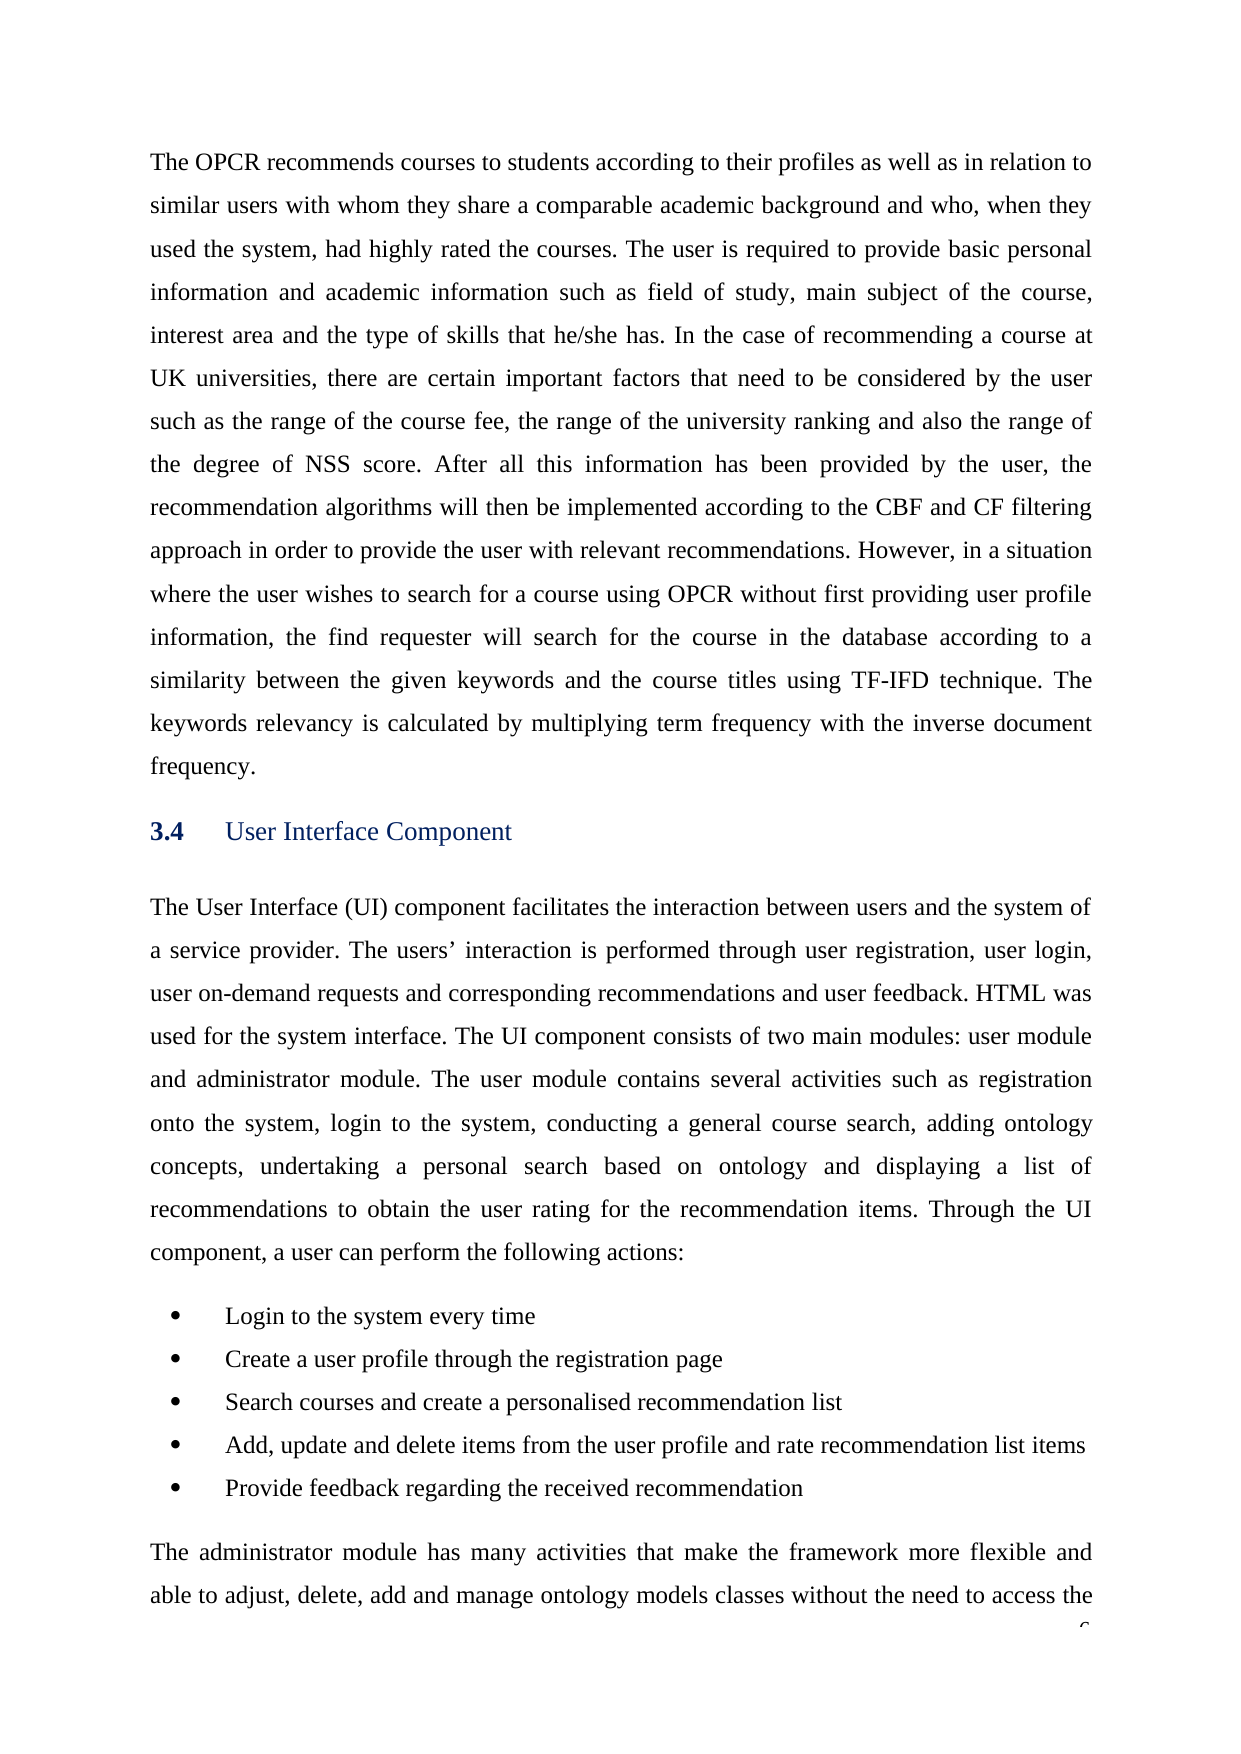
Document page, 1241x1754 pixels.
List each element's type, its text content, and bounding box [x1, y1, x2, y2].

list Login to the system every time [171, 1301, 1240, 1330]
subtitle User Interface Component [150, 815, 1240, 846]
text The User Interface (UI) component facilitates the interaction between users and the system of a service provider. The users’ interaction is performed through user registration, user login, user on-demand requests and corresponding recommendations and user feedback. HTML was used for the system interface. The UI component consists of two main modules: user module and administrator module. The user module contains several activities such as registration onto the system, login to the system, conducting a general course search, adding ontology concepts, undertaking a personal search based on ontology and displaying a list of recommendations to obtain the user rating for the recommendation items. Through the UI component, a user can perform the following actions: [150, 892, 1093, 1266]
list Search courses and create a personalised recommendation list [171, 1387, 1240, 1416]
text The OPCR recommends courses to students according to their profiles as well as in relation to similar users with whom they share a comparable academic background and who, when they used the system, had highly rated the courses. The user is required to provide basic personal information and academic information such as field of study, main subject of the course, interest area and the type of skills that he/she has. In the case of recommending a course at UK universities, there are certain important factors that need to be considered by the user such as the range of the course fee, the range of the university ranking and also the range of the degree of NSS score. After all this information has been provided by the user, the recommendation algorithms will then be implemented according to the CBF and CF filtering approach in order to provide the user with relevant recommendations. However, in a situation where the user wishes to search for a course using OPCR without first providing user profile information, the find requester will search for the course in the database according to a similarity between the given keywords and the course titles using TF-IFD technique. The keywords relevancy is calculated by multiplying term frequency with the inverse document frequency. [150, 147, 1093, 780]
list Create a user profile through the registration page [171, 1344, 1240, 1373]
list Provide feedback regarding the received recommendation [171, 1473, 1240, 1502]
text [150, 1537, 1093, 1609]
list Add, update and delete items from the user profile and rate recommendation list items [171, 1430, 1240, 1459]
